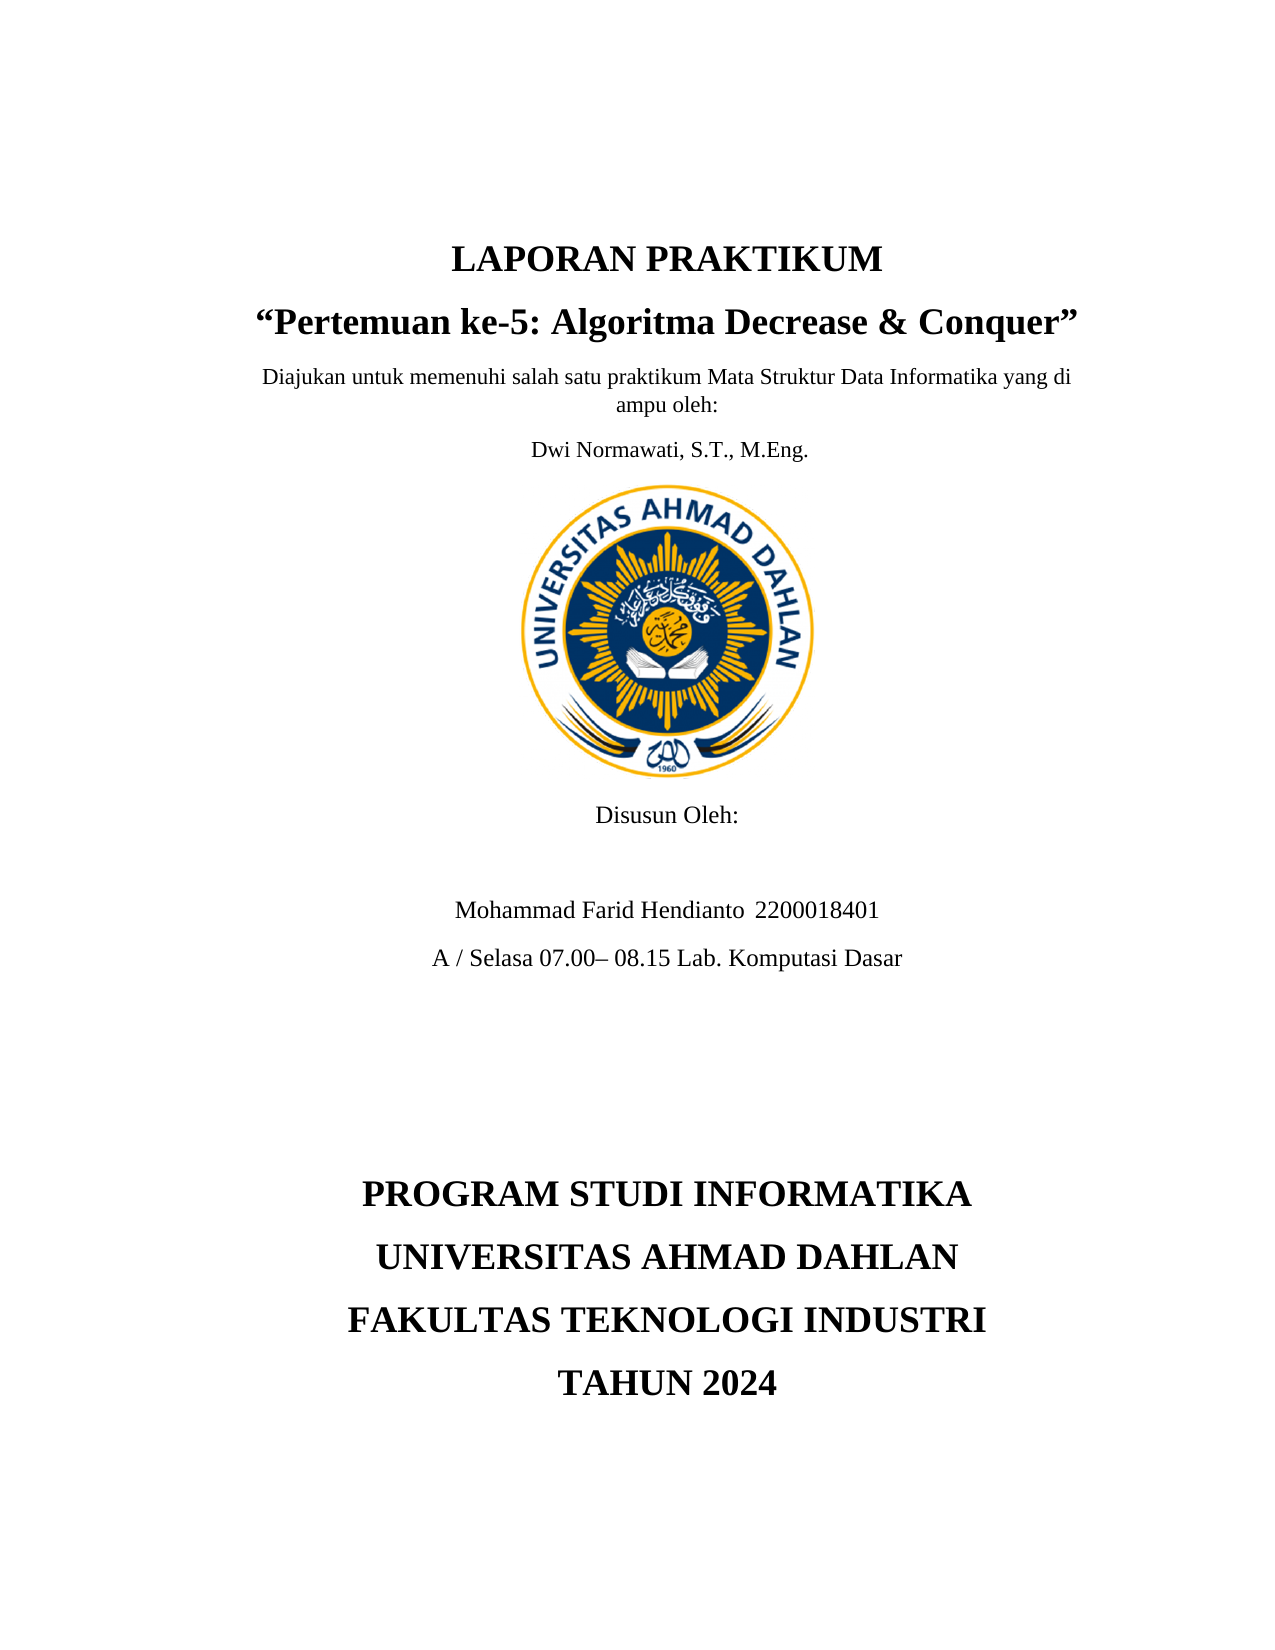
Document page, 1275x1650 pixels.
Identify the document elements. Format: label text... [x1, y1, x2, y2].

text LAPORAN PRAKTIKUM [236, 236, 1098, 279]
text TAHUN 2024 [236, 1361, 1098, 1404]
text FAKULTAS TEKNOLOGI INDUSTRI [236, 1297, 1098, 1341]
text “Pertemuan ke-5: Algoritma Decrease & Conquer” [236, 299, 1098, 343]
picture [519, 483, 815, 779]
text UNIVERSITAS AHMAD DAHLAN [236, 1234, 1098, 1277]
text Dwi Normawati, S.T., M.Eng. [236, 436, 1098, 463]
text A / Selasa 07.00– 08.15 Lab. Komputasi Dasar [236, 943, 1098, 972]
text PROGRAM STUDI INFORMATIKA [236, 1171, 1098, 1214]
text Diajukan untuk memenuhi salah satu praktikum Mata Struktur Data Informatika yang di ampu oleh: [236, 363, 1098, 417]
text Mohammad Farid Hendianto 2200018401 [236, 895, 1098, 924]
